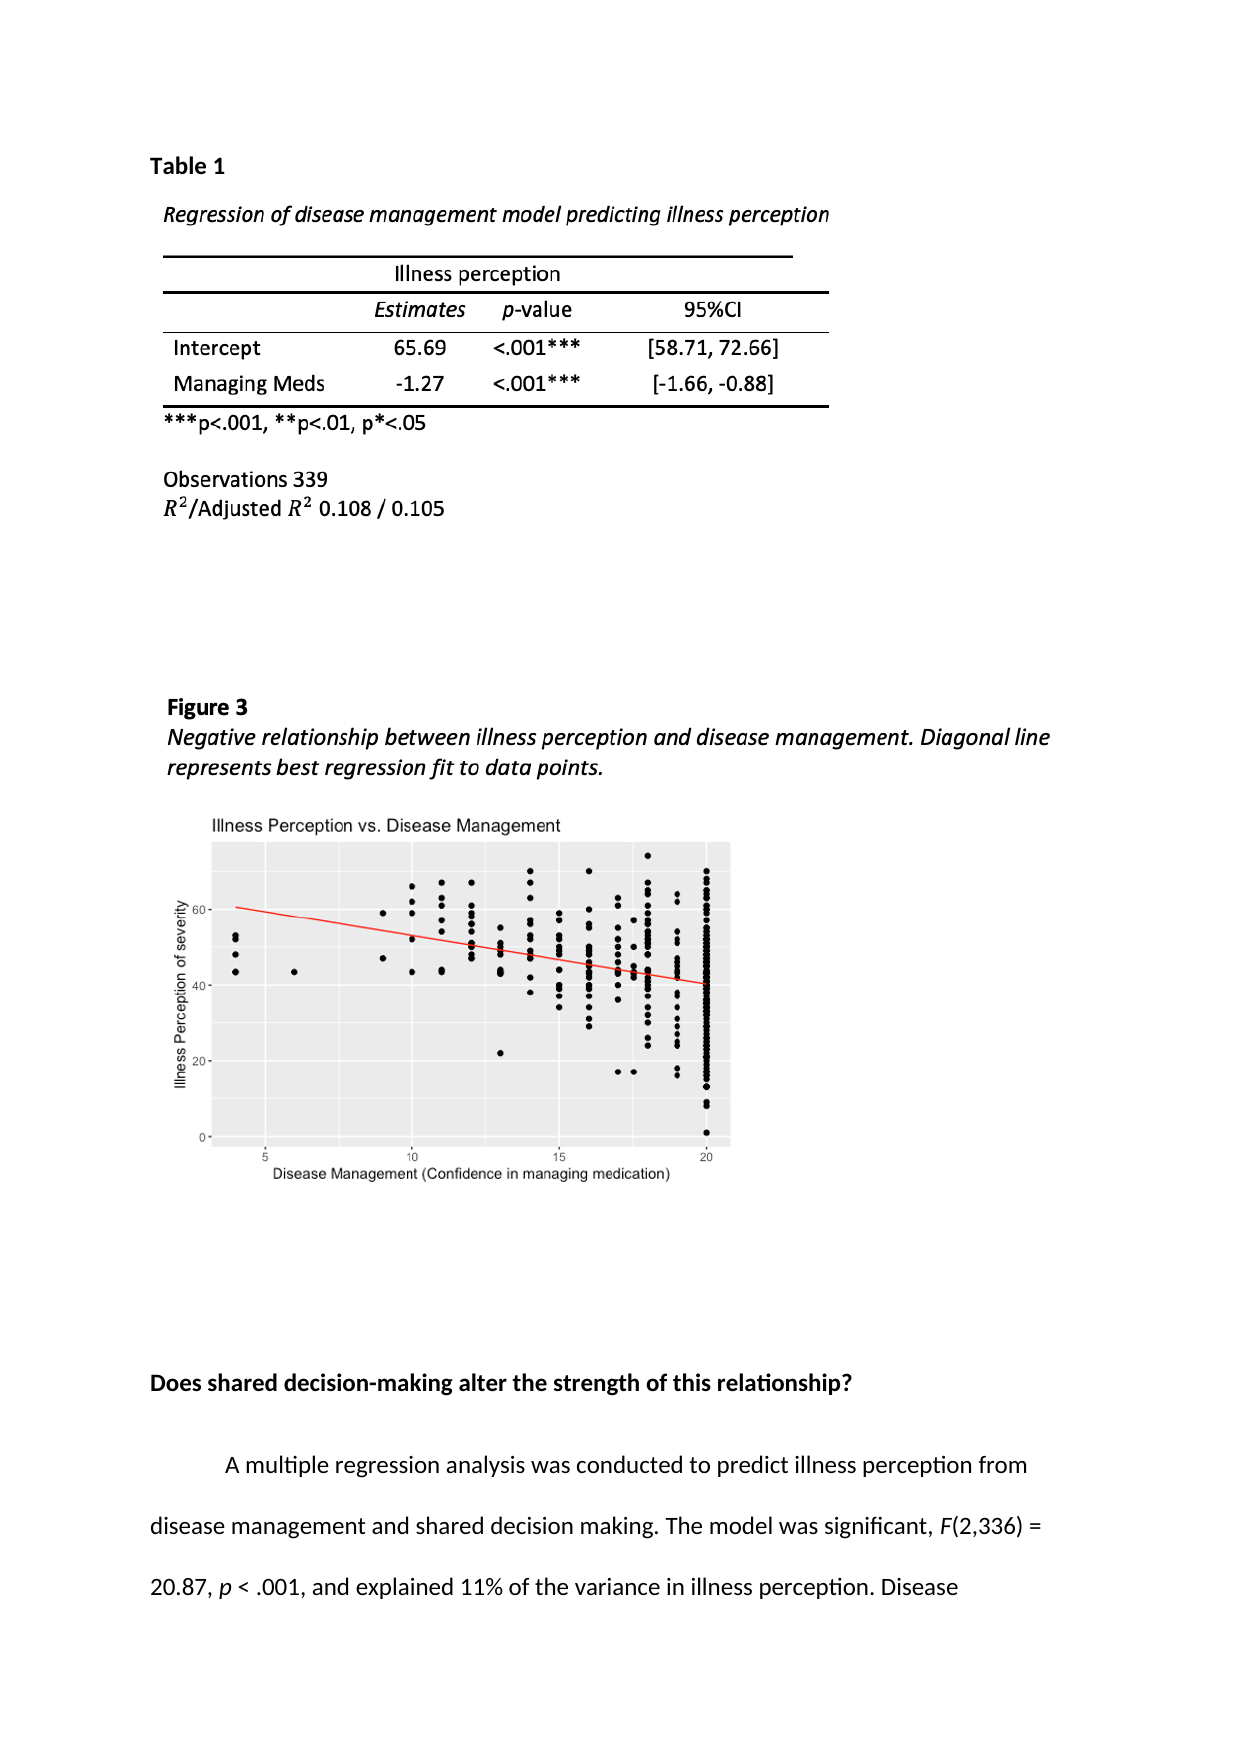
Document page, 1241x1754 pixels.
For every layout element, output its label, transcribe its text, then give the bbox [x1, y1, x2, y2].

text Table 1 [150, 150, 1090, 181]
text Does shared decision-making alter the strength of this relationship? [150, 1367, 1090, 1398]
picture [141, 194, 857, 534]
picture [141, 687, 1082, 1225]
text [150, 1449, 1090, 1602]
